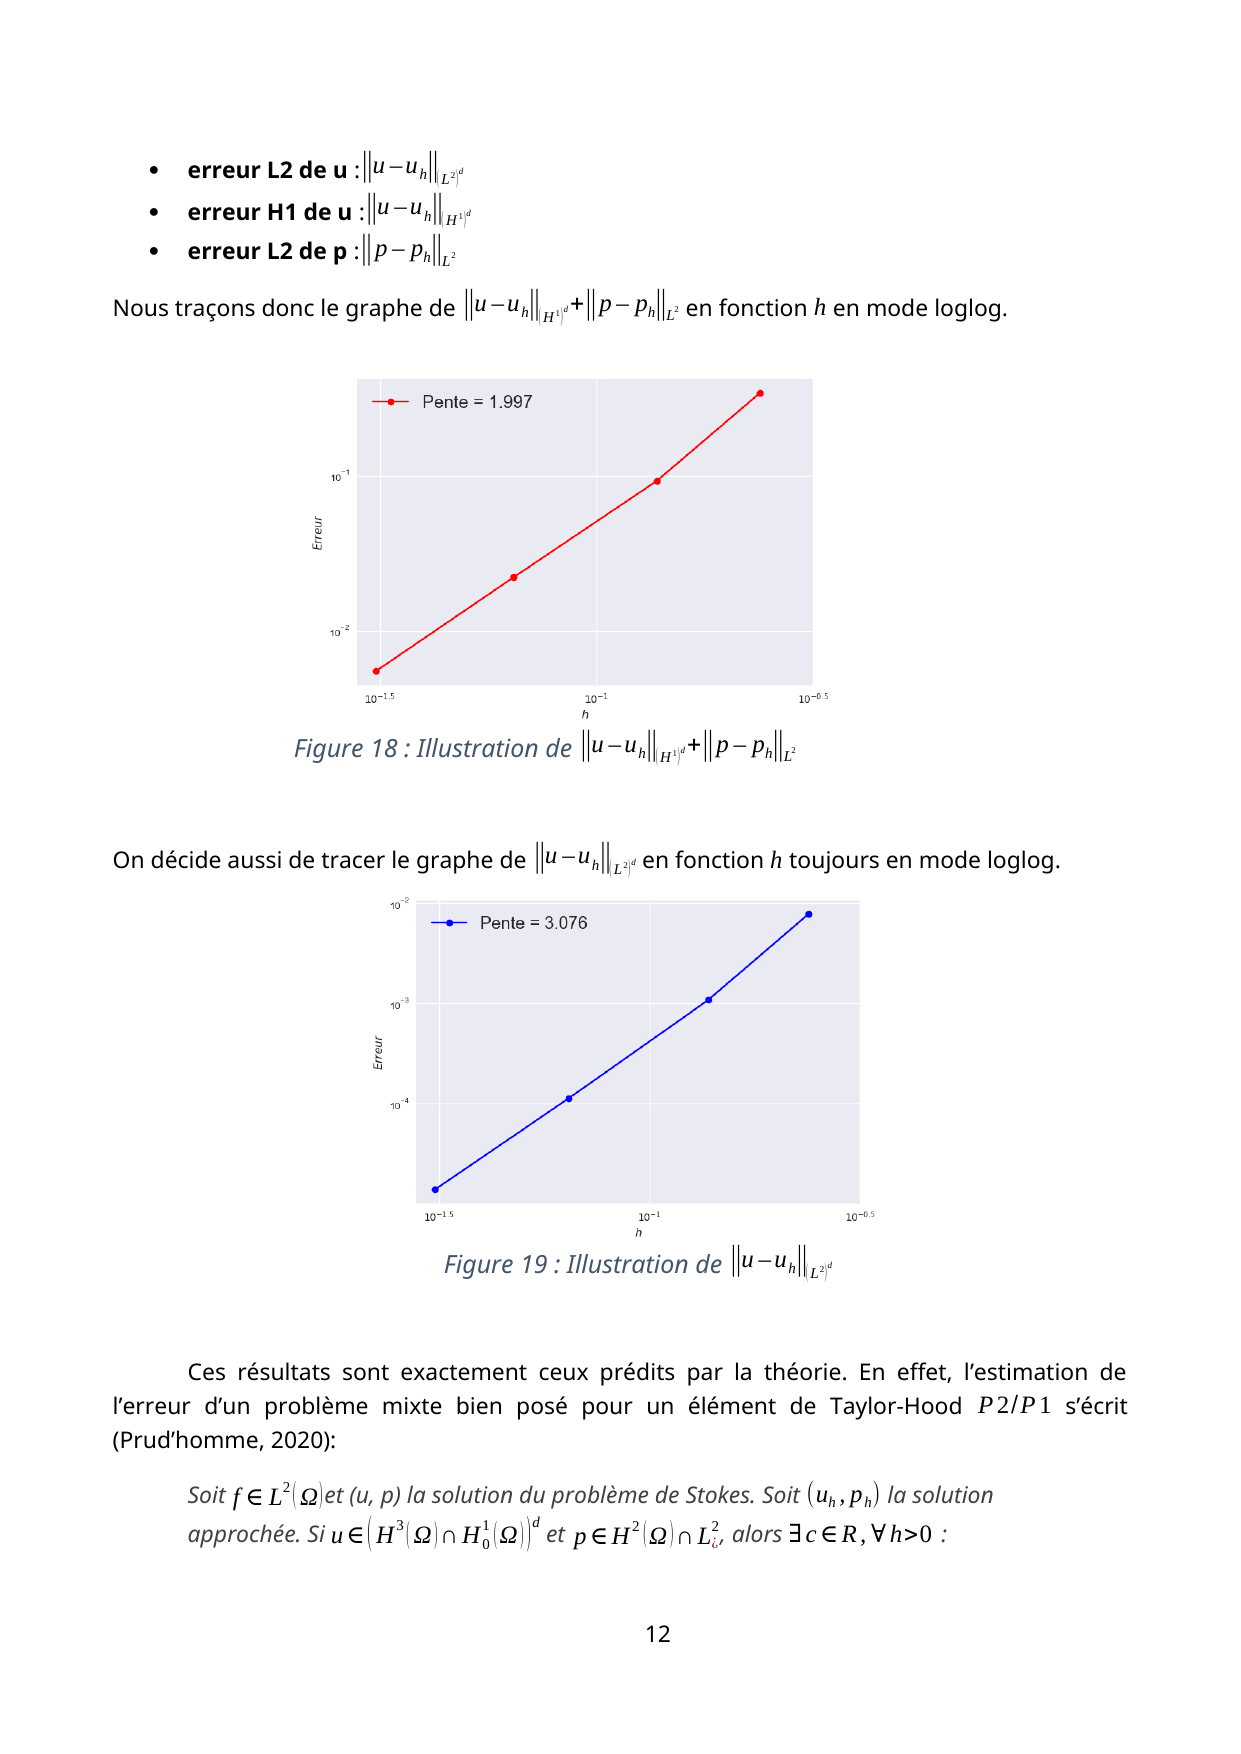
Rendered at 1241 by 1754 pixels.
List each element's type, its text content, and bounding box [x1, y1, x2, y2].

picture [363, 890, 884, 1243]
text Nous traçons donc le graphe de en fonction en mode loglog. [112, 288, 1128, 327]
text Soit et (u, p) la solution du problème de Stokes. Soit la solution approchée. Si et , alors : [187, 1478, 1038, 1554]
text On décide aussi de tracer le graphe de en fonction toujours en mode loglog. [112, 841, 1128, 879]
list erreur L2 de p : [150, 233, 1128, 269]
list erreur L2 de u : [150, 150, 1128, 189]
list erreur H1 de u : [150, 192, 1128, 231]
text Ces résultats sont exactement ceux prédits par la théorie. En effet, l’estimation de l’erreur d’un problème mixte bien posé pour un élément de Taylor-Hood s’écrit (Prud’homme, 2020): [112, 1356, 1128, 1455]
picture [299, 368, 839, 724]
